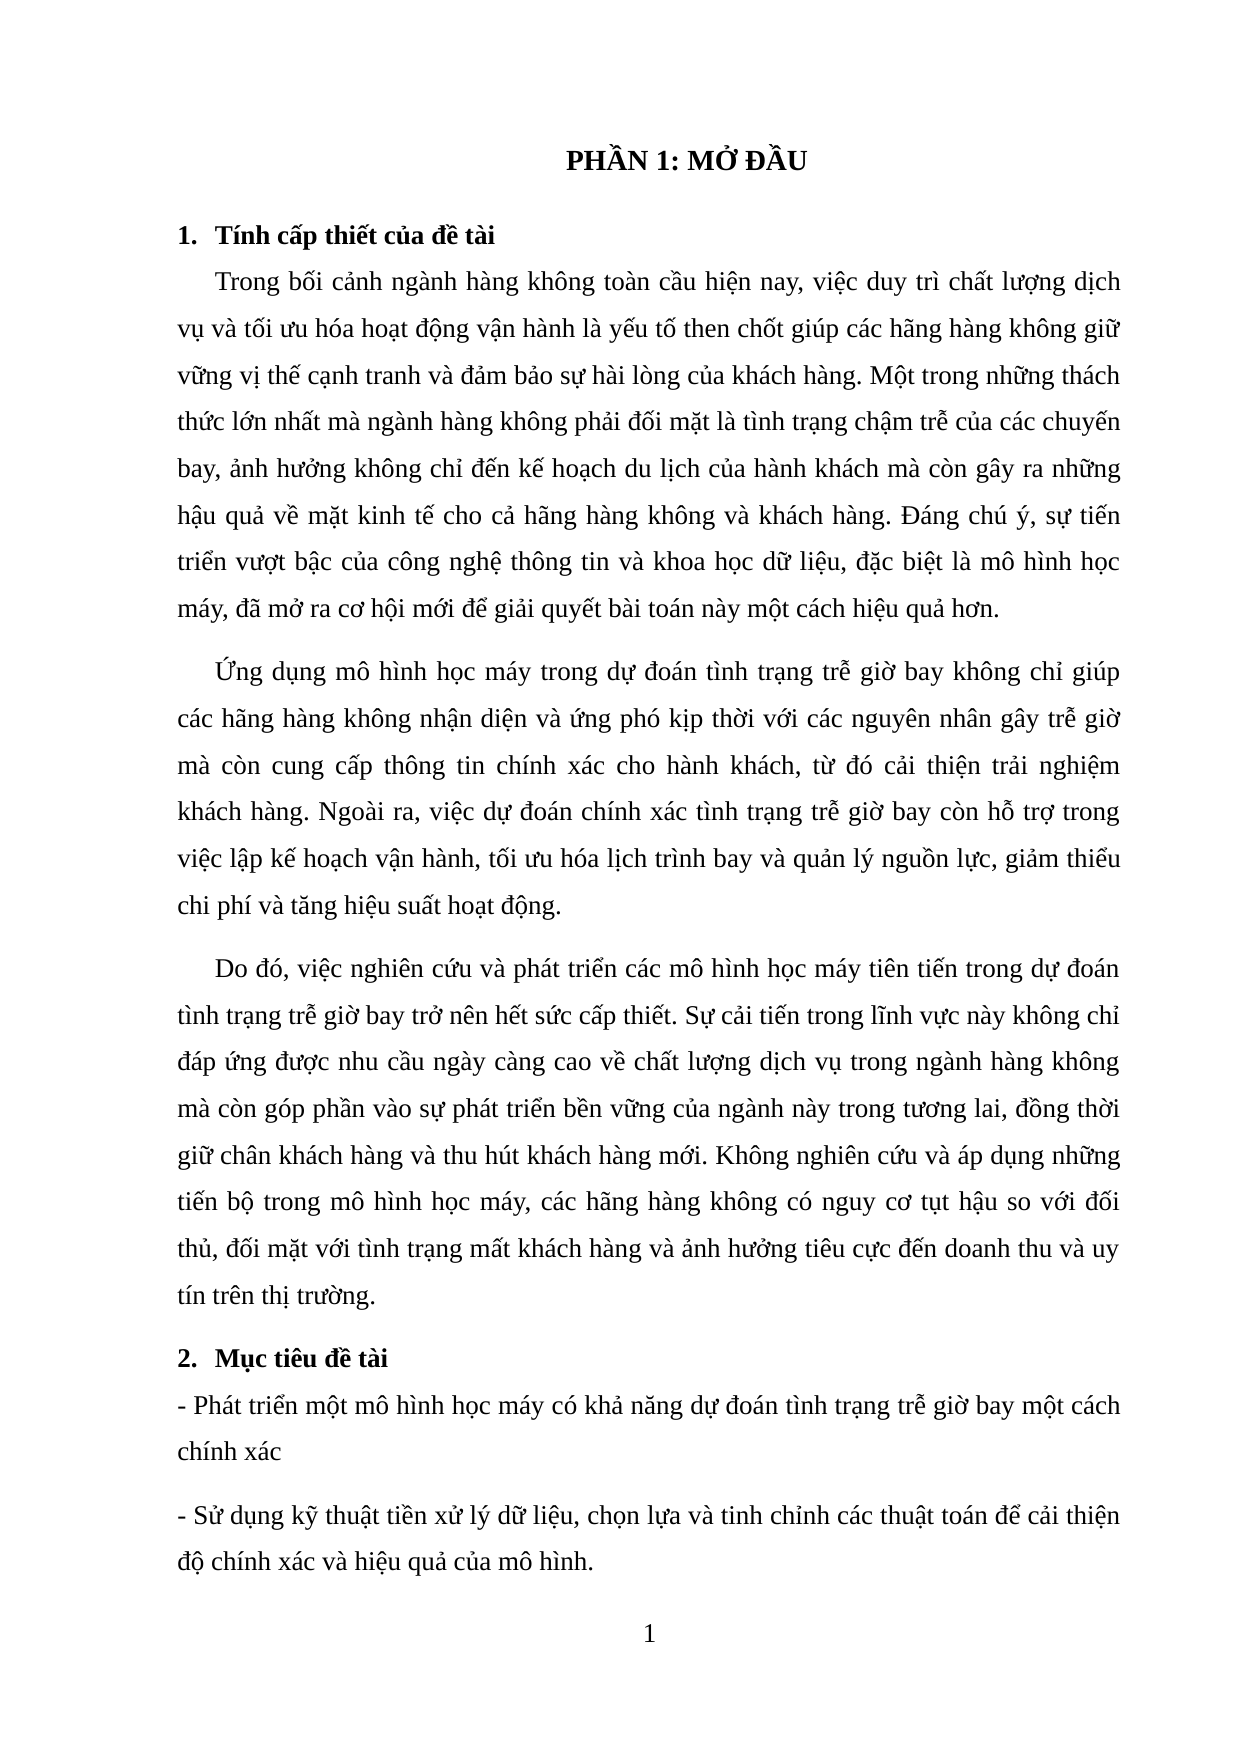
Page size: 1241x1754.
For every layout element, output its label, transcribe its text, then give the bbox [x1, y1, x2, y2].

subtitle Tính cấp thiết của đề tài [177, 219, 1122, 250]
text Ứng dụng mô hình học máy trong dự đoán tình trạng trễ giờ bay không chỉ giúp các hãng hàng không nhận diện và ứng phó kịp thời với các nguyên nhân gây trễ giờ mà còn cung cấp thông tin chính xác cho hành khách, từ đó cải thiện trải nghiệm khách hàng. Ngoài ra, việc dự đoán chính xác tình trạng trễ giờ bay còn hỗ trợ trong việc lập kế hoạch vận hành, tối ưu hóa lịch trình bay và quản lý nguồn lực, giảm thiểu chi phí và tăng hiệu suất hoạt động. [177, 656, 1122, 920]
text Do đó, việc nghiên cứu và phát triển các mô hình học máy tiên tiến trong dự đoán tình trạng trễ giờ bay trở nên hết sức cấp thiết. Sự cải tiến trong lĩnh vực này không chỉ đáp ứng được nhu cầu ngày càng cao về chất lượng dịch vụ trong ngành hàng không mà còn góp phần vào sự phát triển bền vững của ngành này trong tương lai, đồng thời giữ chân khách hàng và thu hút khách hàng mới. Không nghiên cứu và áp dụng những tiến bộ trong mô hình học máy, các hãng hàng không có nguy cơ tụt hậu so với đối thủ, đối mặt với tình trạng mất khách hàng và ảnh hưởng tiêu cực đến doanh thu và uy tín trên thị trường. [177, 952, 1122, 1310]
text Trong bối cảnh ngành hàng không toàn cầu hiện nay, việc duy trì chất lượng dịch vụ và tối ưu hóa hoạt động vận hành là yếu tố then chốt giúp các hãng hàng không giữ vững vị thế cạnh tranh và đảm bảo sự hài lòng của khách hàng. Một trong những thách thức lớn nhất mà ngành hàng không phải đối mặt là tình trạng chậm trễ của các chuyến bay, ảnh hưởng không chỉ đến kế hoạch du lịch của hành khách mà còn gây ra những hậu quả về mặt kinh tế cho cả hãng hàng không và khách hàng. Đáng chú ý, sự tiến triển vượt bậc của công nghệ thông tin và khoa học dữ liệu, đặc biệt là mô hình học máy, đã mở ra cơ hội mới để giải quyết bài toán này một cách hiệu quả hơn. [177, 266, 1122, 623]
subtitle Mục tiêu đề tài [177, 1342, 1122, 1373]
text - Sử dụng kỹ thuật tiền xử lý dữ liệu, chọn lựa và tinh chỉnh các thuật toán để cải thiện độ chính xác và hiệu quả của mô hình. [177, 1499, 1122, 1577]
text - Phát triển một mô hình học máy có khả năng dự đoán tình trạng trễ giờ bay một cách chính xác [177, 1389, 1122, 1467]
subtitle PHẦN 1: MỞ ĐẦU [252, 143, 1122, 177]
